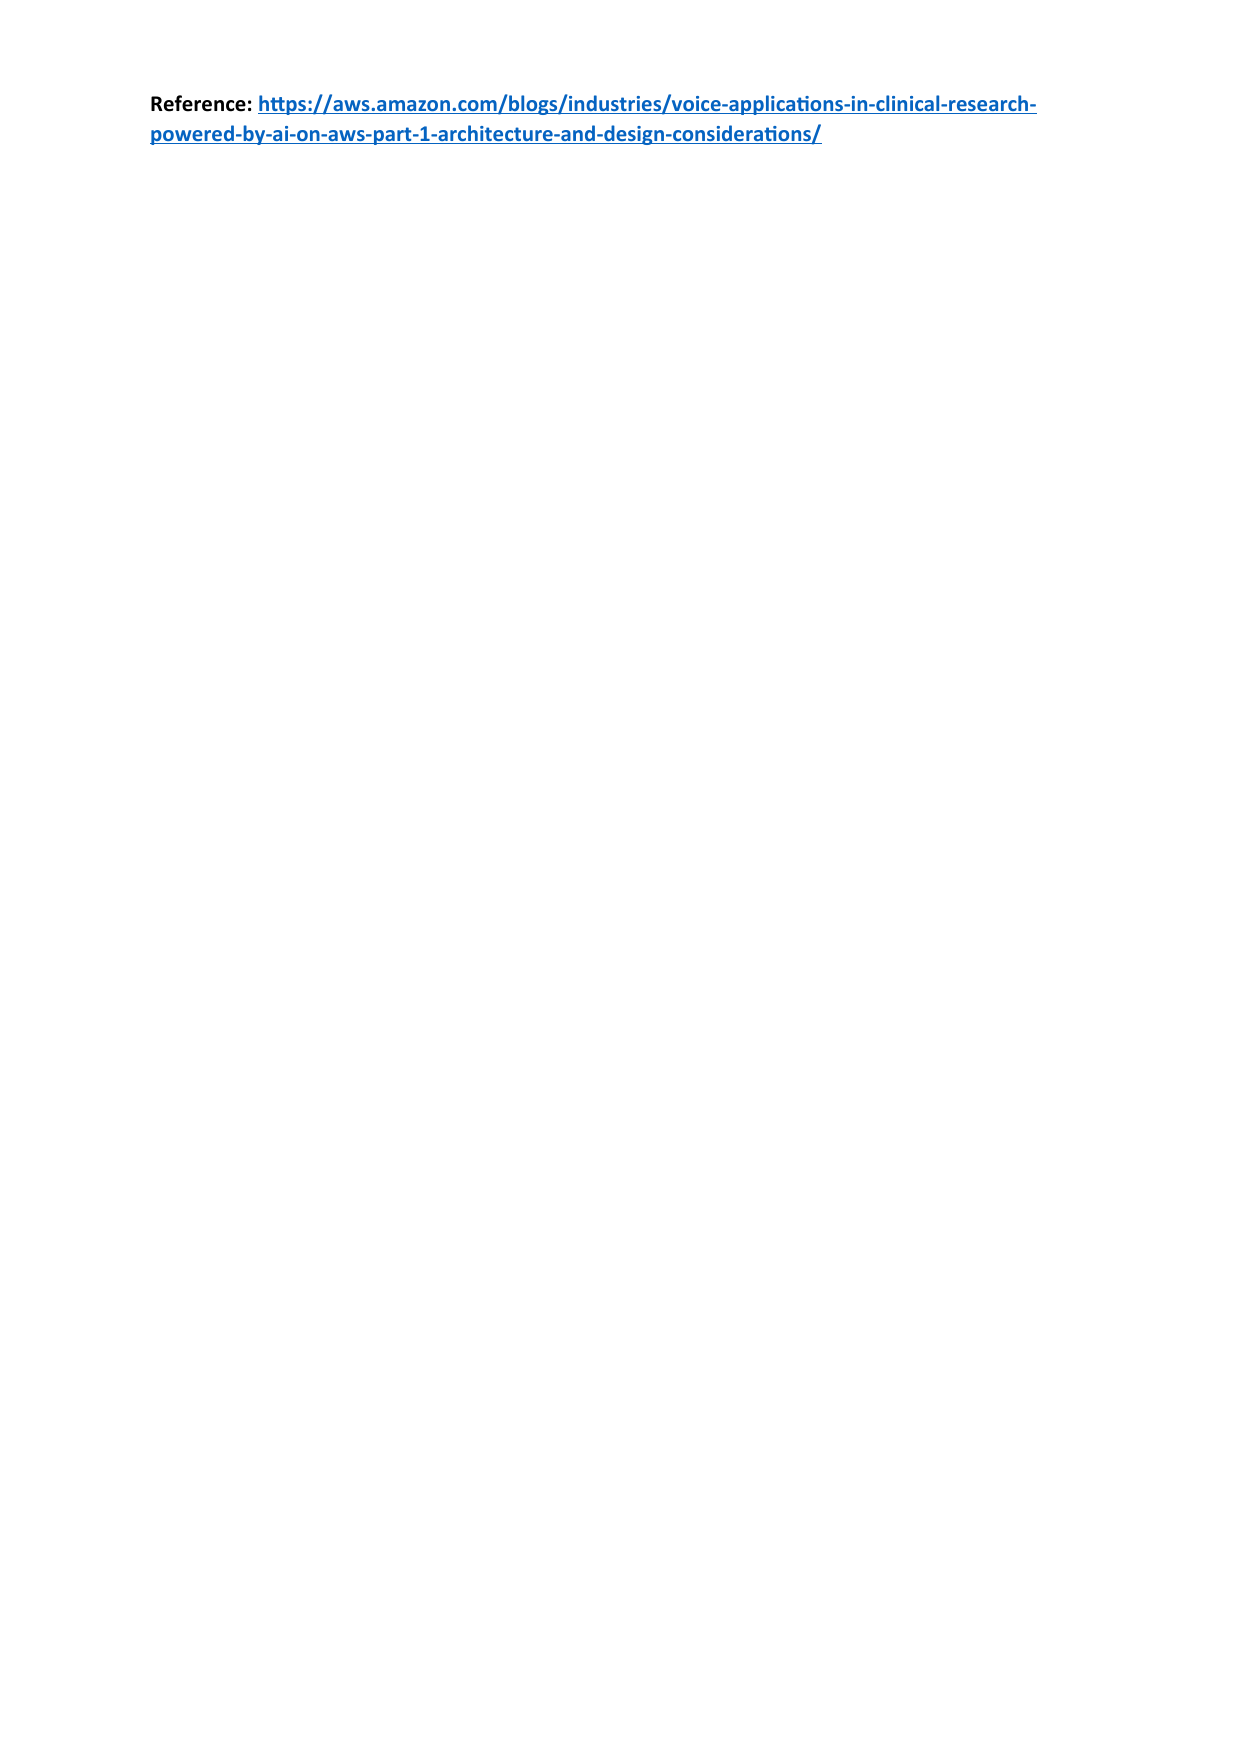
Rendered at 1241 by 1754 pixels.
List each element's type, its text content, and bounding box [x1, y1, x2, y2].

text Reference: https://aws.amazon.com/blogs/industries/voice-applications-in-clinical-research-powered-by-ai-on-aws-part-1-architecture-and-design-considerations/ [150, 89, 1090, 147]
